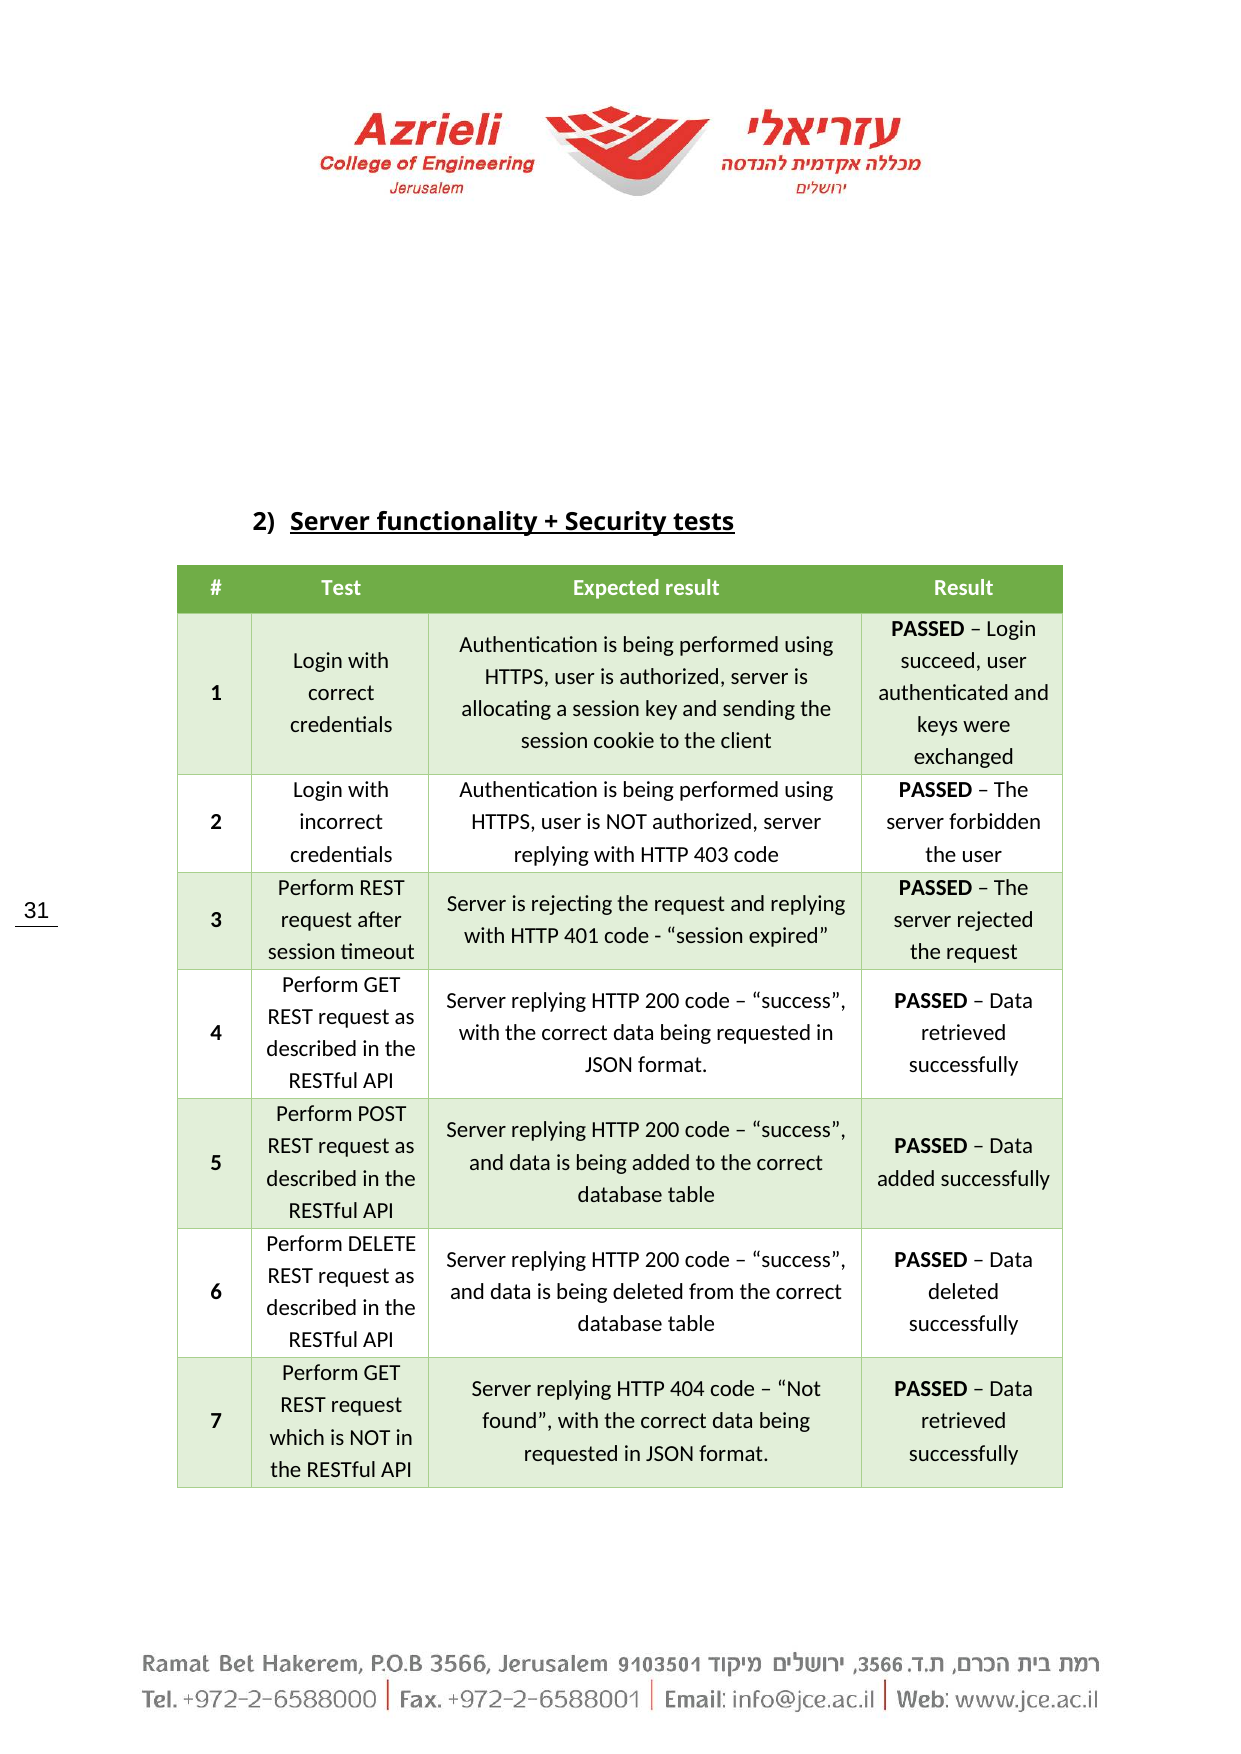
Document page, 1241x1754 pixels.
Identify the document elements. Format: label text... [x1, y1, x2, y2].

table_cell Authentication is being performed using HTTPS, user is authorized, server is allocating a session key and sending the session cookie to the client [429, 614, 861, 774]
table_header Test [252, 566, 428, 613]
list Server functionality + Security tests [252, 503, 1063, 537]
table_cell Login with correct credentials [252, 614, 428, 774]
table_cell Server is rejecting the request and replying with HTTP 401 code - “session expired” [429, 873, 861, 969]
picture [42, 44, 1199, 221]
table_header Result [862, 566, 1062, 613]
table_cell Server replying HTTP 404 code – “Not found”, with the correct data being requested in JSON format. [429, 1358, 861, 1487]
table_cell 4 [178, 970, 251, 1098]
table_cell 6 [178, 1229, 251, 1357]
picture [107, 1633, 1133, 1742]
table_cell PASSED – Data retrieved successfully [862, 970, 1062, 1098]
table_cell PASSED – Data retrieved successfully [862, 1358, 1062, 1487]
table_cell PASSED – The server rejected the request [862, 873, 1062, 969]
table_cell Login with incorrect credentials [252, 775, 428, 872]
table_cell PASSED – Data deleted successfully [862, 1229, 1062, 1357]
table_cell 7 [178, 1358, 251, 1487]
table_header Expected result [429, 566, 861, 613]
table_cell Perform DELETE REST request as described in the RESTful API [252, 1229, 428, 1357]
table_cell Authentication is being performed using HTTPS, user is NOT authorized, server replying with HTTP 403 code [429, 775, 861, 872]
table_cell 5 [178, 1099, 251, 1228]
table_cell 1 [178, 614, 251, 774]
table_cell 3 [178, 873, 251, 969]
table_cell Server replying HTTP 200 code – “success”, with the correct data being requested in JSON format. [429, 970, 861, 1098]
table_cell Perform REST request after session timeout [252, 873, 428, 969]
table_cell Server replying HTTP 200 code – “success”, and data is being deleted from the correct database table [429, 1229, 861, 1357]
table_cell Perform GET REST request as described in the RESTful API [252, 970, 428, 1098]
table_cell Server replying HTTP 200 code – “success”, and data is being added to the correct database table [429, 1099, 861, 1228]
table_cell PASSED – The server forbidden the user [862, 775, 1062, 872]
table_cell Perform GET REST request which is NOT in the RESTful API [252, 1358, 428, 1487]
table_header # [178, 566, 251, 613]
table_cell PASSED – Data added successfully [862, 1099, 1062, 1228]
table_cell 2 [178, 775, 251, 872]
table_cell PASSED – Login succeed, user authenticated and keys were exchanged [862, 614, 1062, 774]
table_cell Perform POST REST request as described in the RESTful API [252, 1099, 428, 1228]
